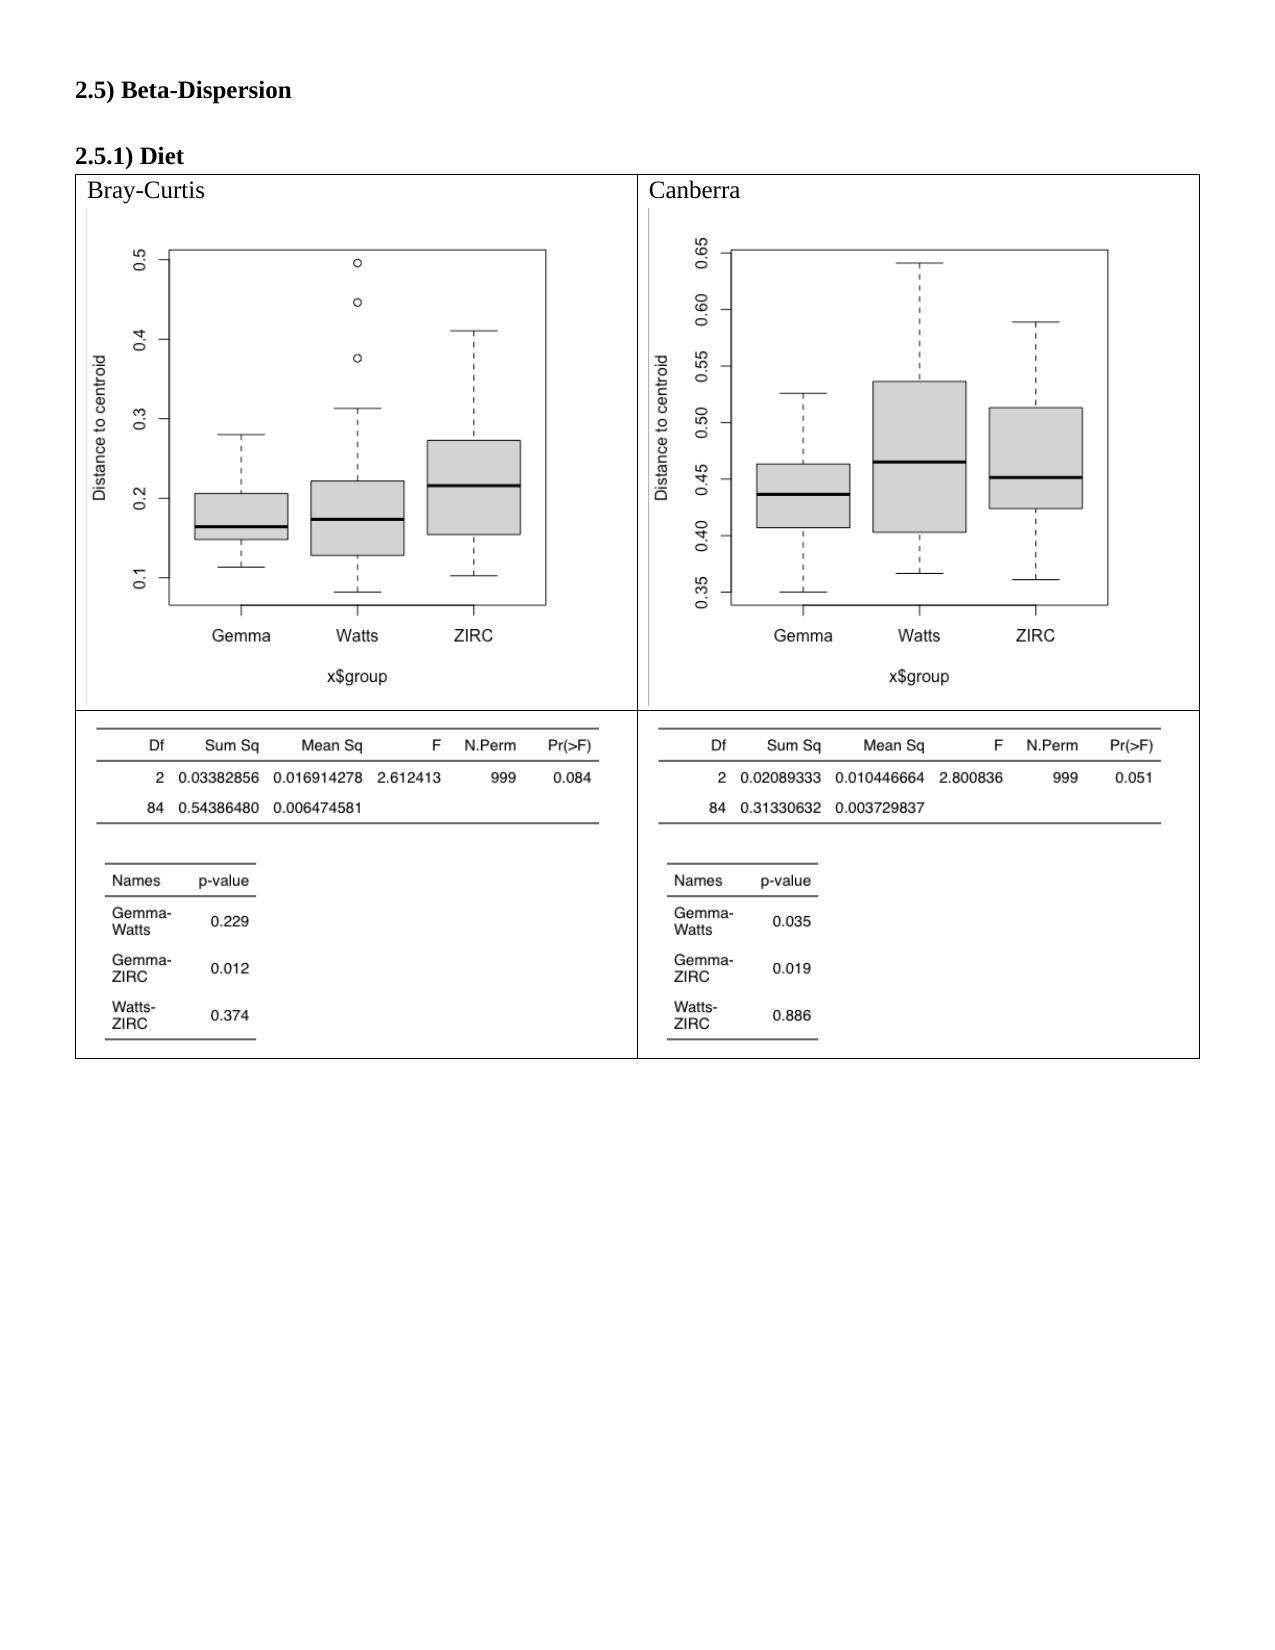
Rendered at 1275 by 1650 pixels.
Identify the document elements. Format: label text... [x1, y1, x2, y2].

table_header Bray-Curtis [76, 175, 637, 710]
table_cell [638, 711, 1199, 1057]
table_cell [76, 711, 637, 1057]
picture [648, 846, 835, 1054]
picture [86, 711, 621, 843]
table_header Canberra [638, 175, 1199, 710]
picture [86, 208, 587, 706]
picture [648, 711, 1183, 843]
picture [86, 846, 273, 1054]
picture [648, 208, 1149, 706]
text 2.5.1) Diet [75, 141, 1200, 170]
text 2.5) Beta-Dispersion [75, 75, 1200, 104]
